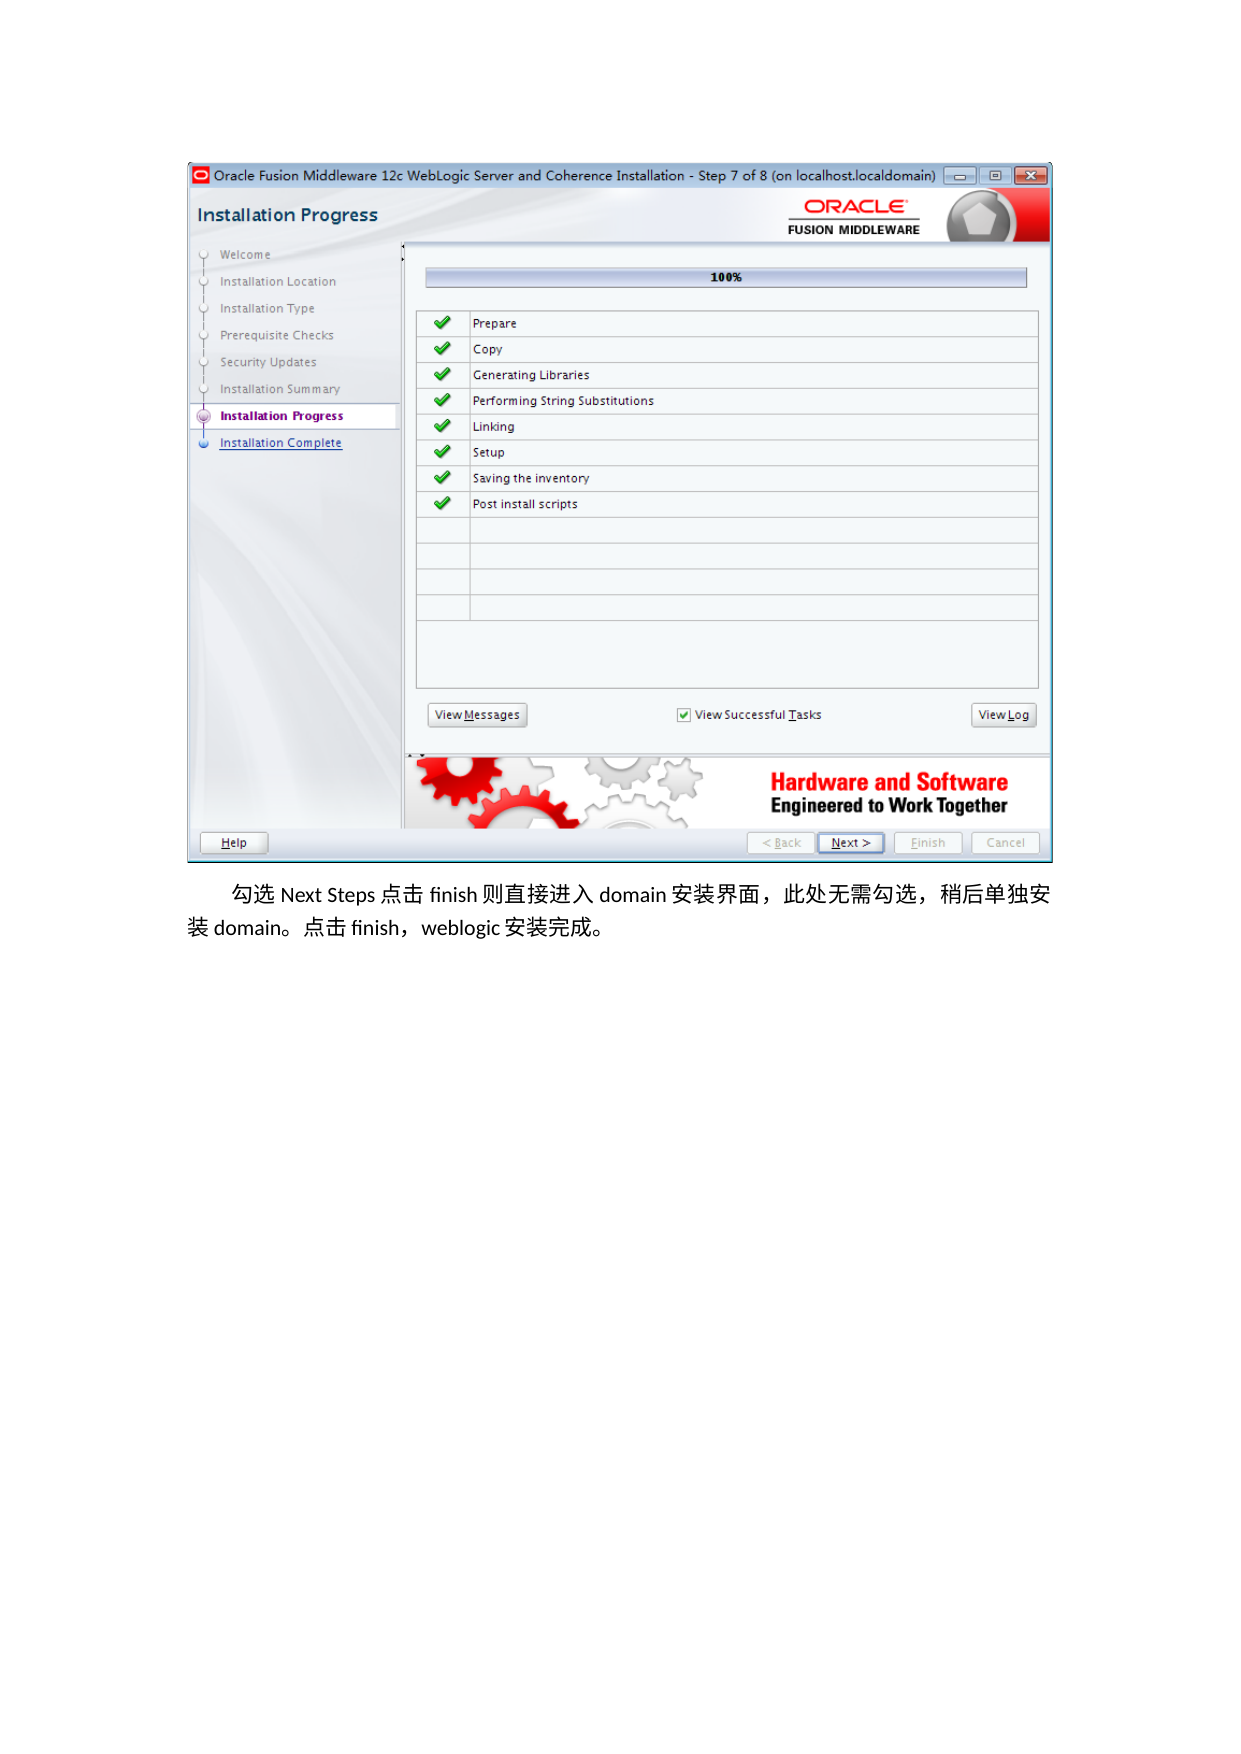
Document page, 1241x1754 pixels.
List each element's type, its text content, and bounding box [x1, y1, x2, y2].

picture [187, 162, 1053, 863]
text 勾选Next Steps点击finish则直接进入domain安装界面，此处无需勾选，稍后单独安装domain。点击finish，weblogic安装完成。 [187, 877, 1053, 942]
